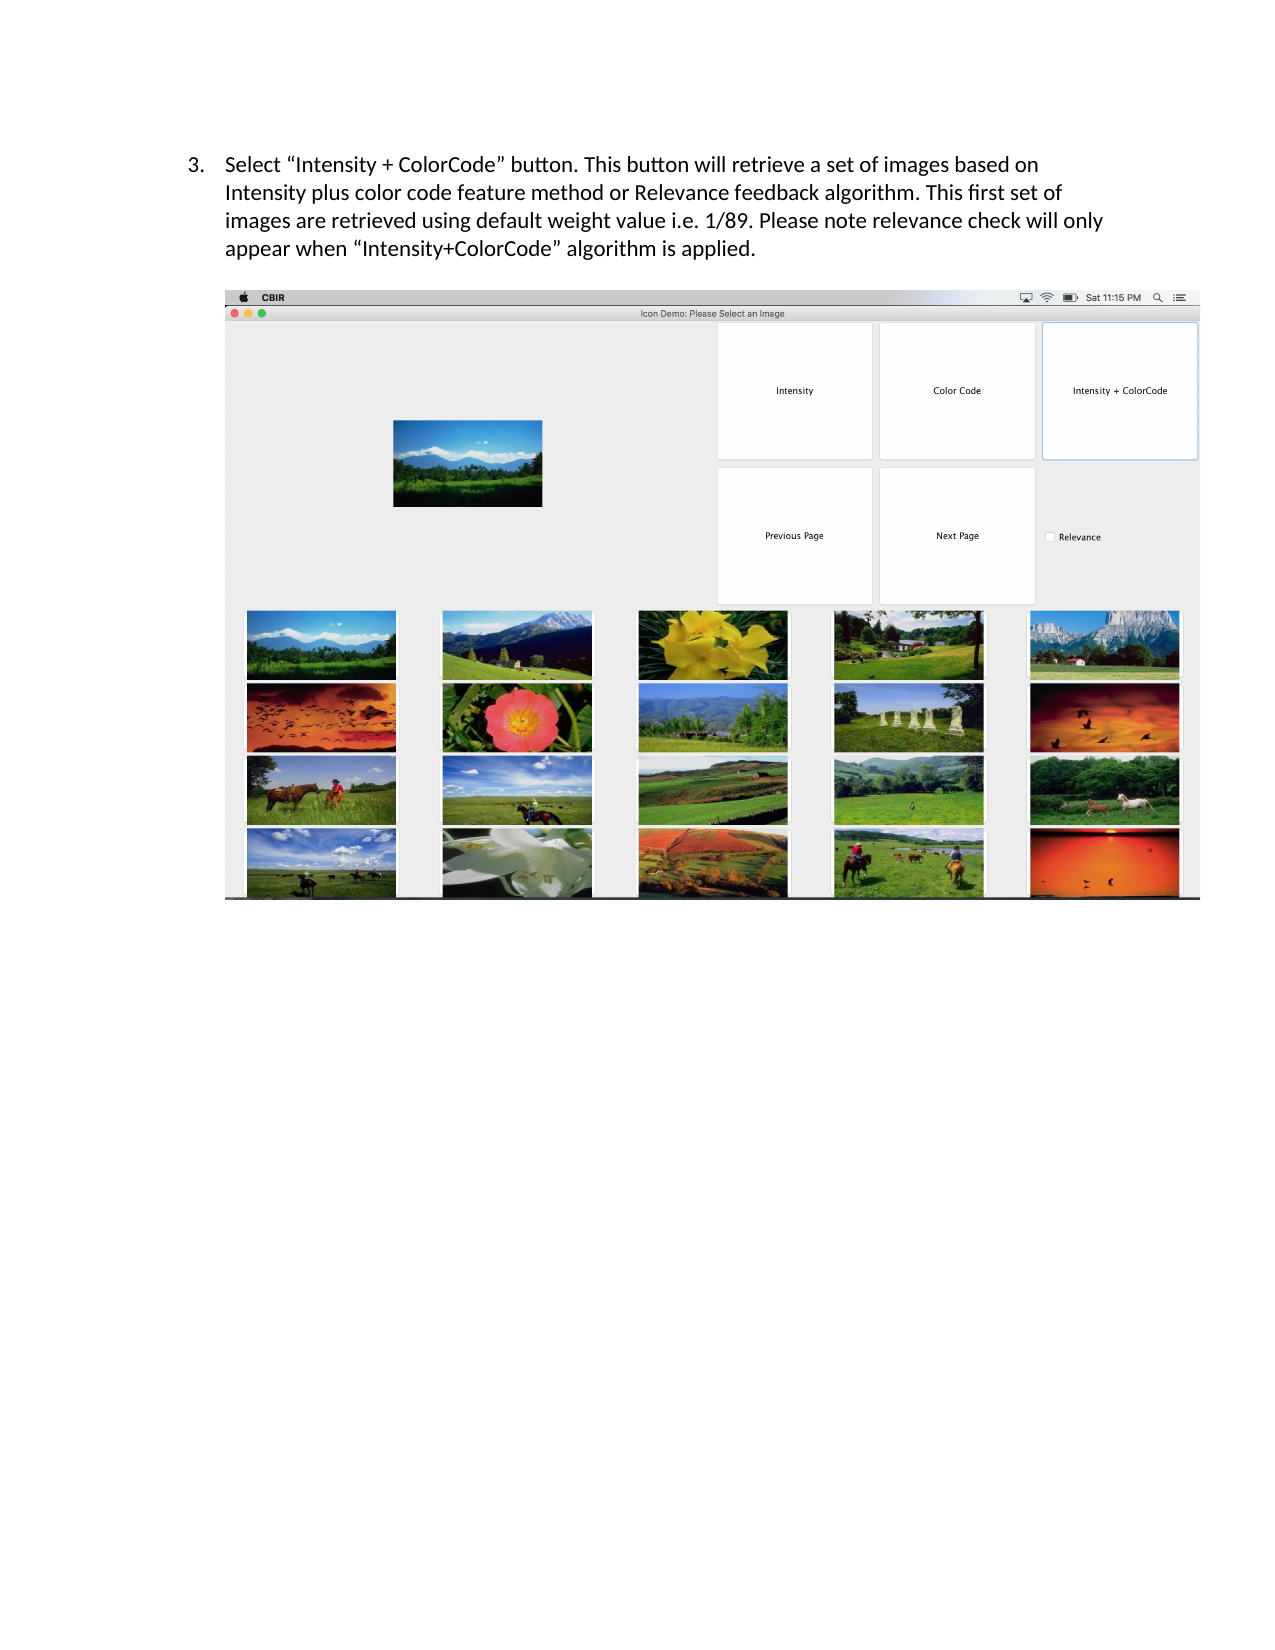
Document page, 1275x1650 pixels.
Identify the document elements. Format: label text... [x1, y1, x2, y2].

picture [225, 290, 1200, 900]
list Select “Intensity + ColorCode” button. This button will retrieve a set of images based on Intensity plus color code feature method or Relevance feedback algorithm. This first set of images are retrieved using default weight value i.e. 1/89. Please note relevance check will only appear when “Intensity+ColorCode” algorithm is applied. [187, 150, 1125, 262]
